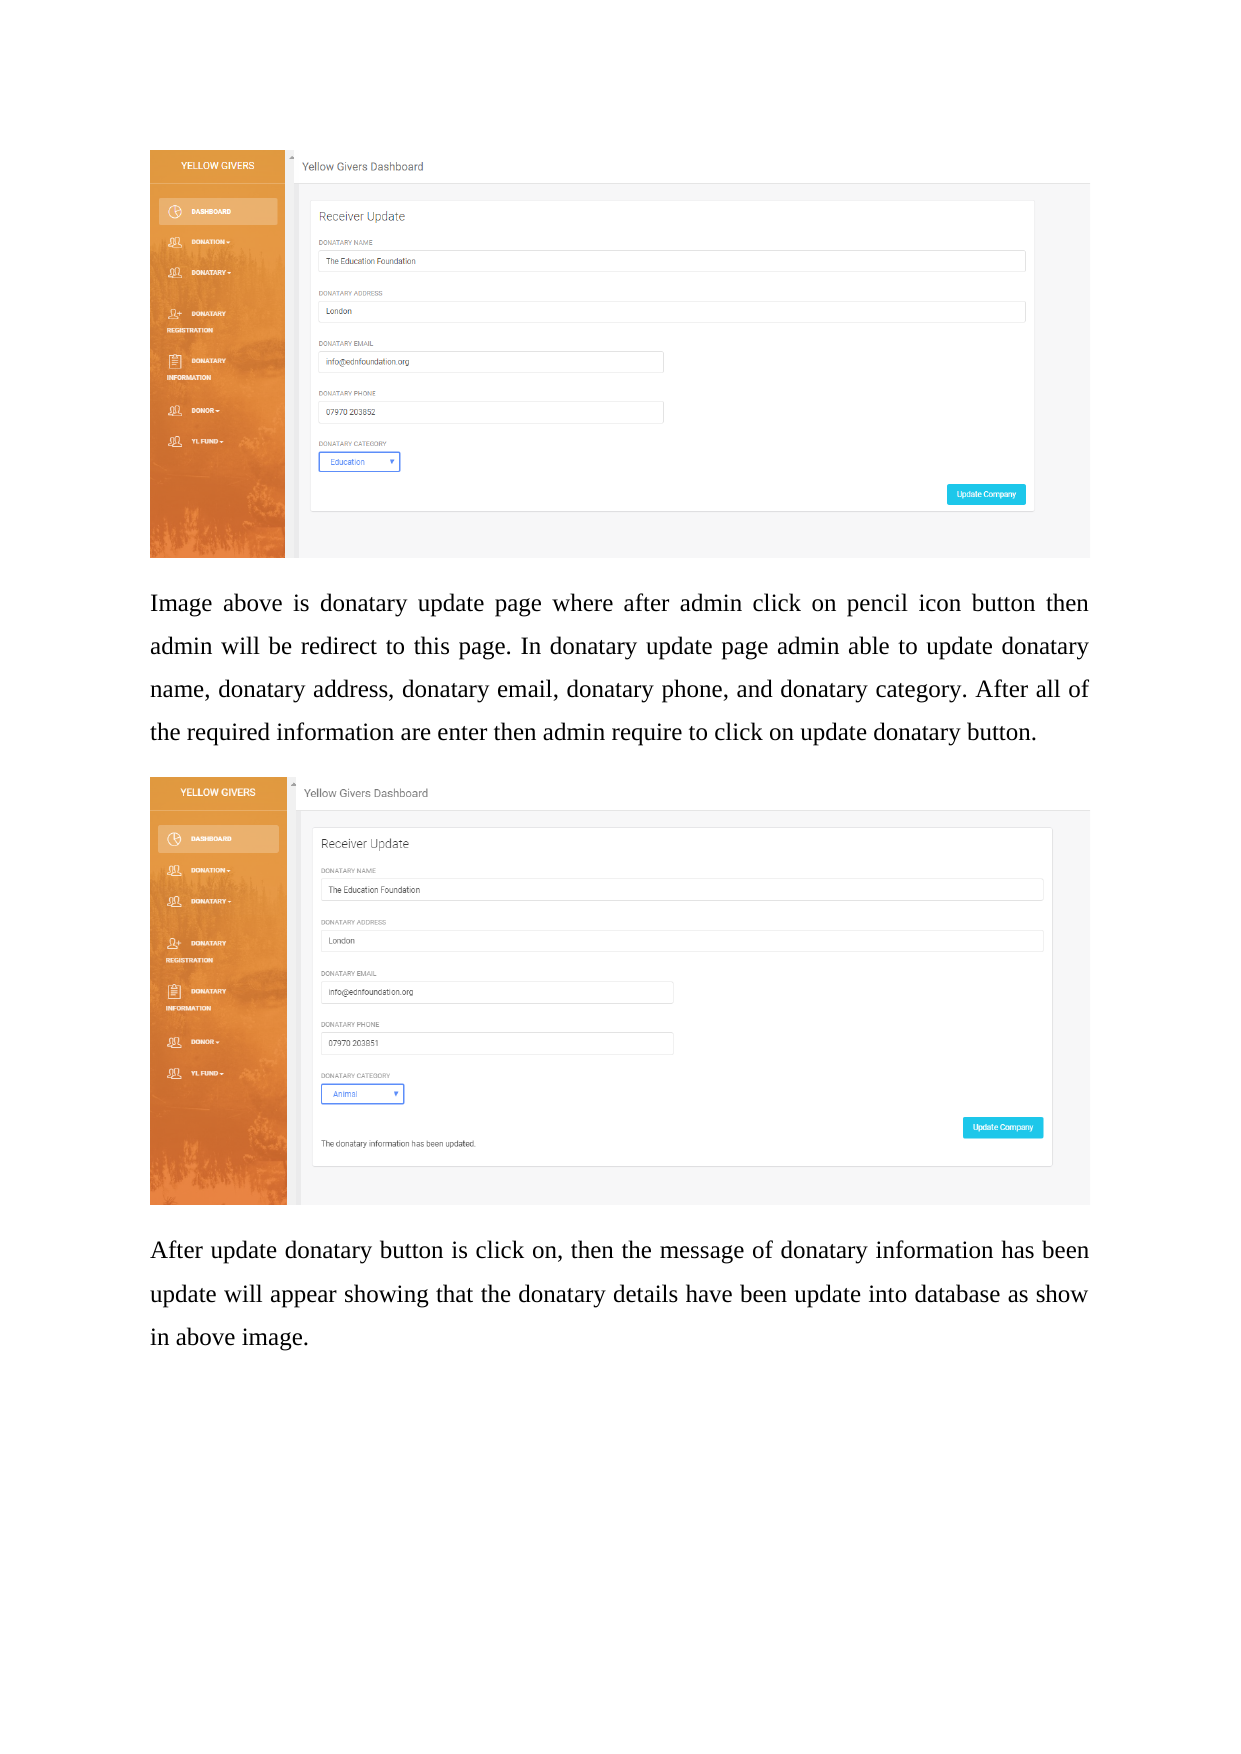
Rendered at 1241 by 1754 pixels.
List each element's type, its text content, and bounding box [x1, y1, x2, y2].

picture [150, 150, 1091, 558]
text After update donatary button is click on, then the message of donatary information has been update will appear showing that the donatary details have been update into database as show in above image. [150, 1236, 1090, 1351]
text Image above is donatary update page where after admin click on pencil icon button then admin will be redirect to this page. In donatary update page admin able to update donatary name, donatary address, donatary email, donatary phone, and donatary category. After all of the required information are enter then admin require to click on update donatary button. [150, 588, 1090, 746]
picture [150, 777, 1091, 1205]
